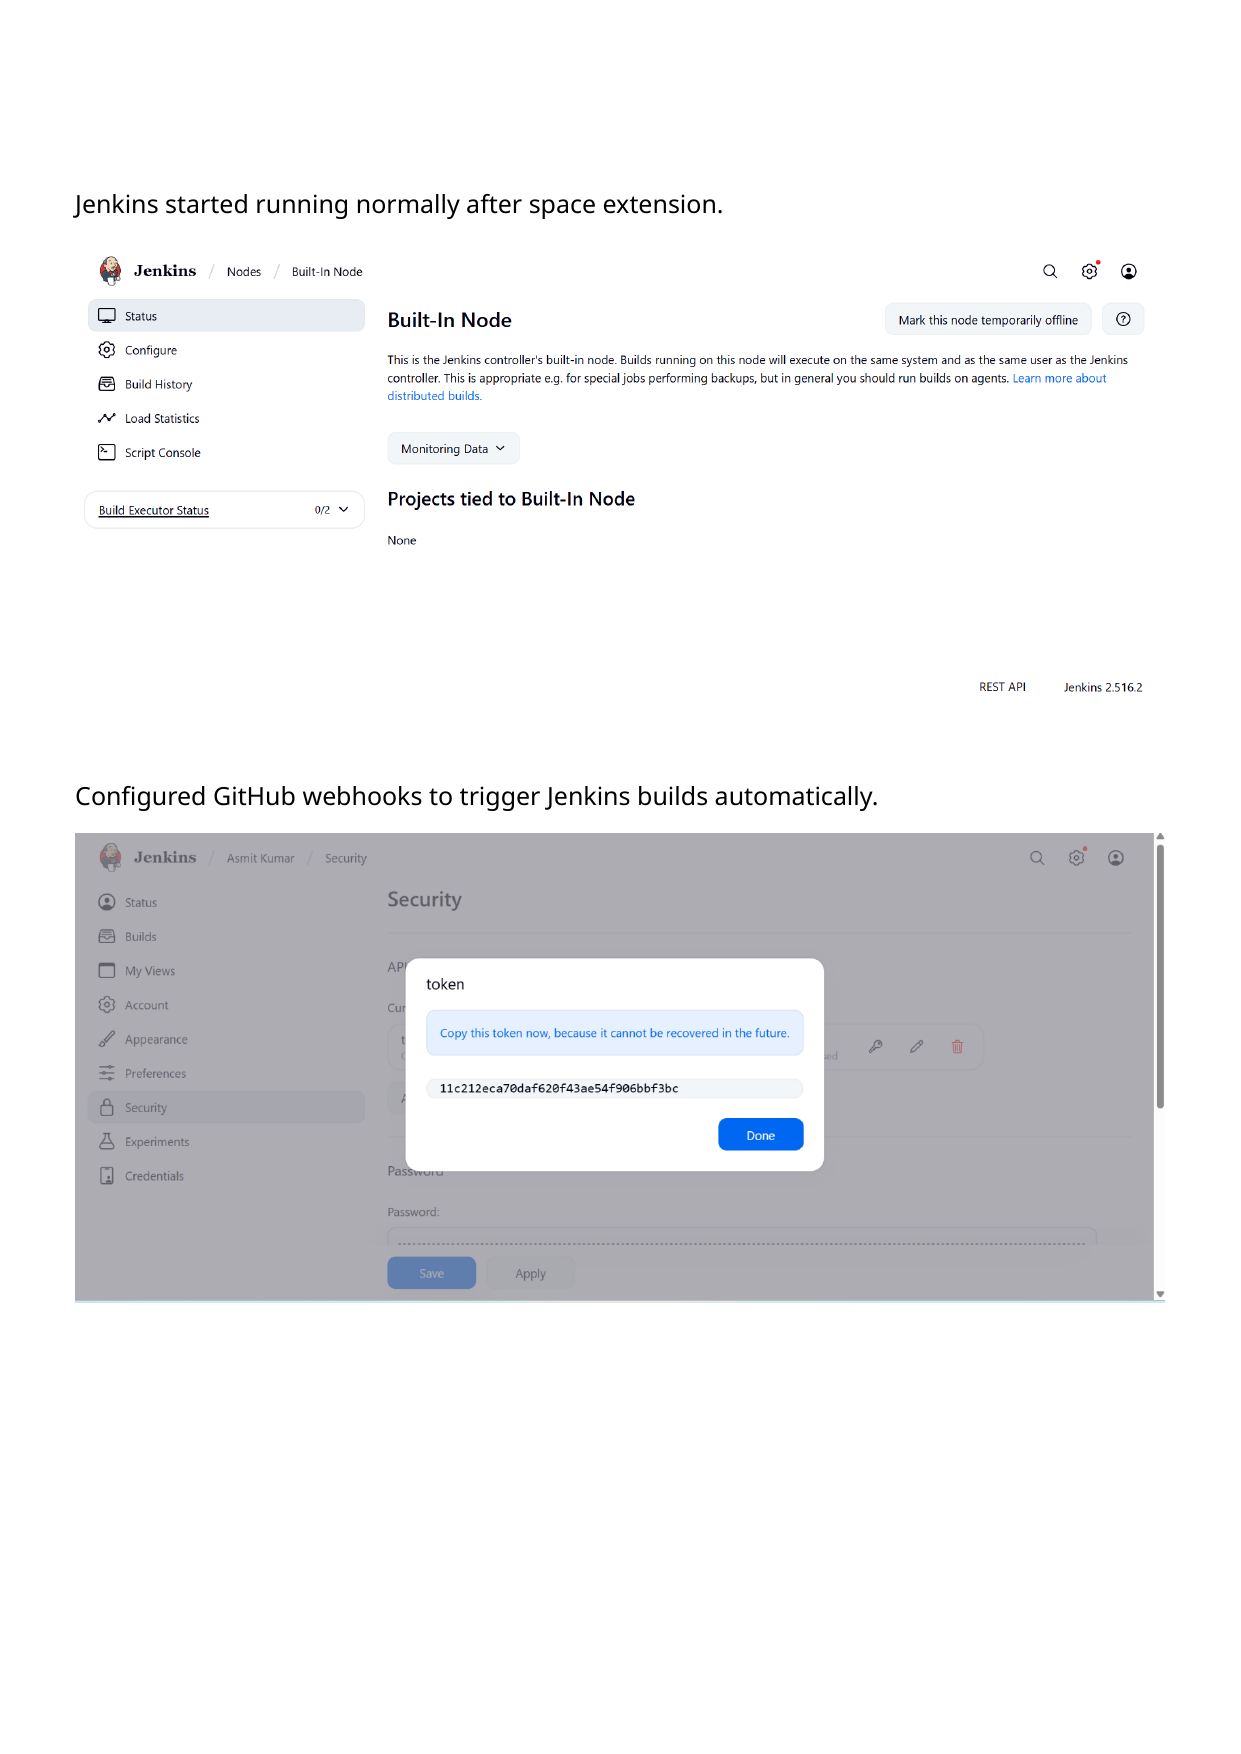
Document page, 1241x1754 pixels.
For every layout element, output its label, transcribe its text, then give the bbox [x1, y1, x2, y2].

picture [75, 242, 1166, 701]
text Configured GitHub webhooks to trigger Jenkins builds automatically. [75, 778, 1165, 812]
picture [75, 833, 1166, 1303]
text Jenkins started running normally after space extension. [75, 187, 1165, 221]
